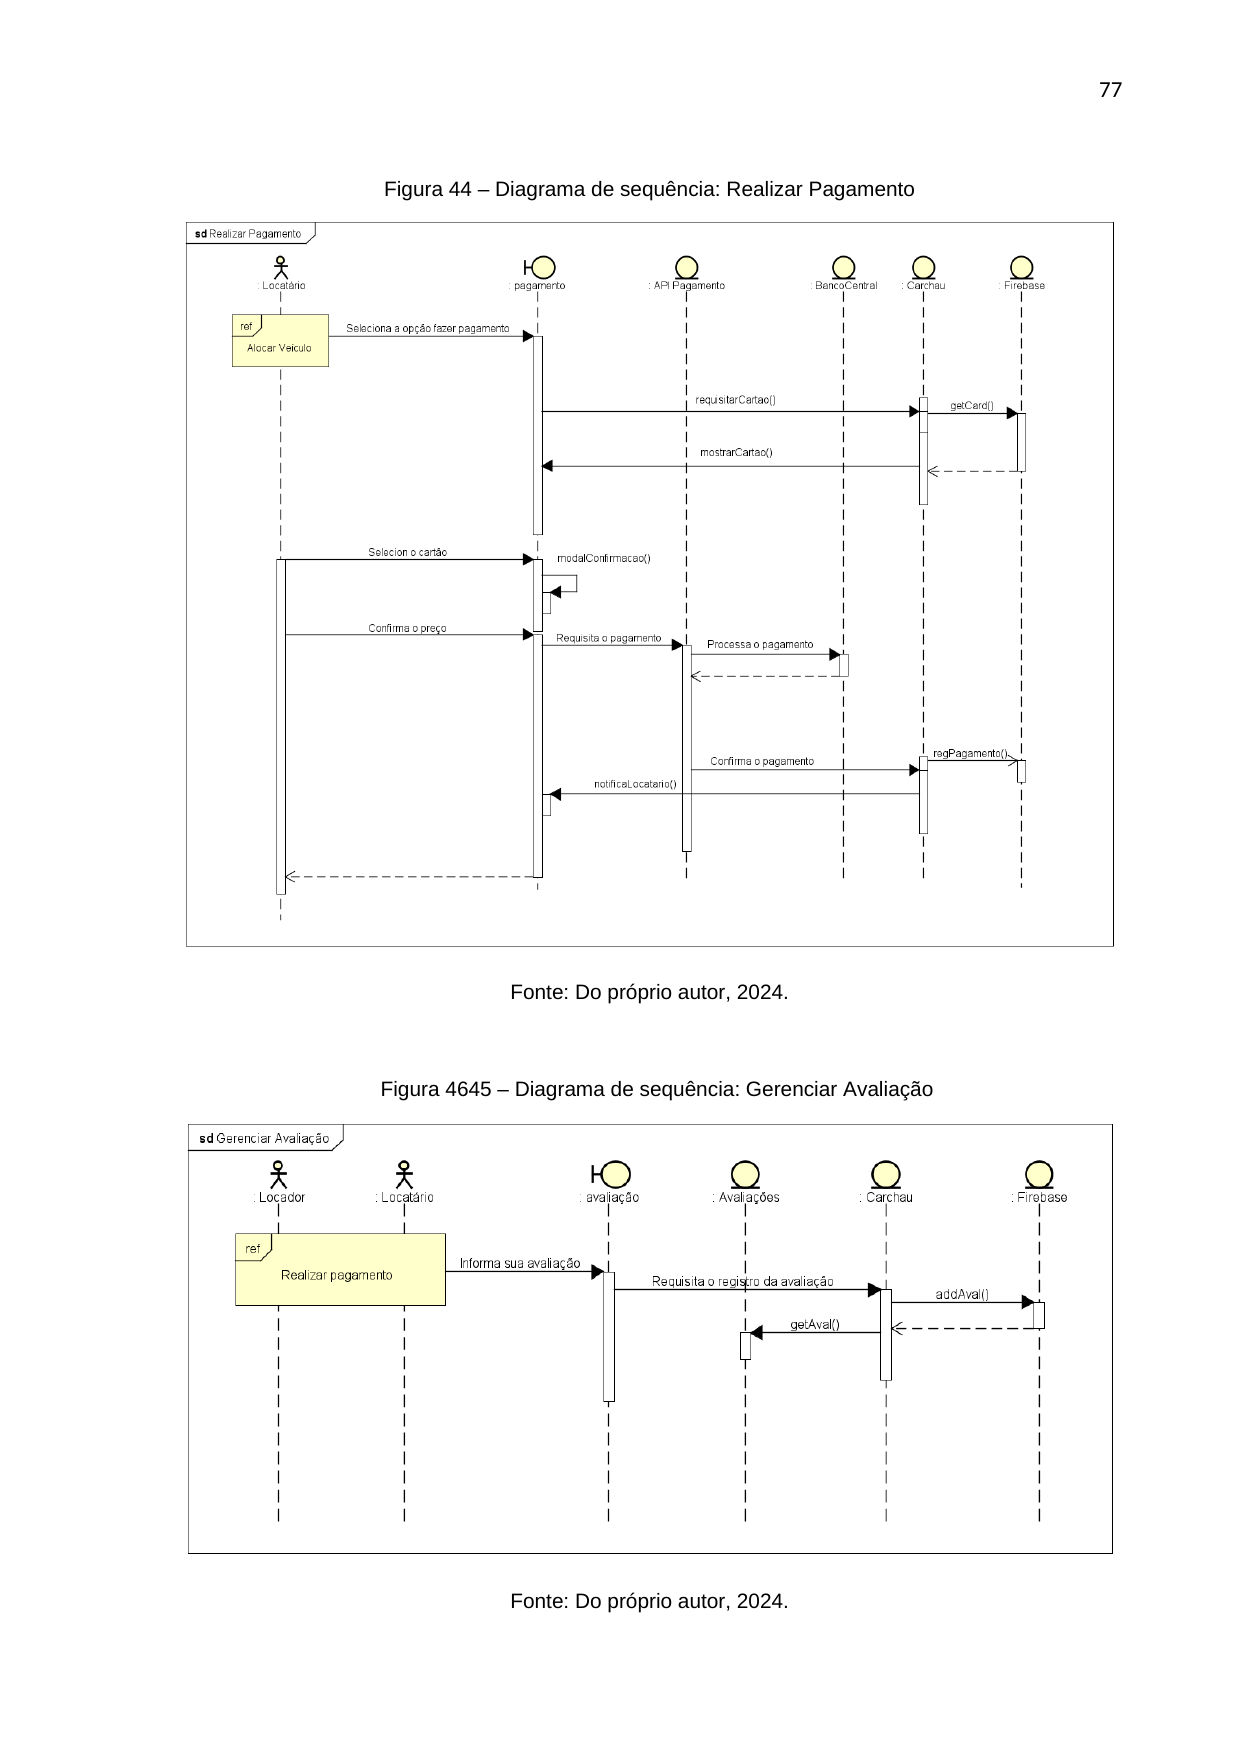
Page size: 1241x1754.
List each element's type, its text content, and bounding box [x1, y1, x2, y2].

picture [177, 213, 1122, 954]
text Fonte: Do próprio autor, 2024. [177, 980, 1122, 1004]
text Figura 46 – Diagrama de sequência: Gerenciar Avaliação [177, 1077, 1122, 1101]
picture [177, 1113, 1123, 1563]
text Fonte: Do próprio autor, 2024. [177, 1589, 1122, 1613]
